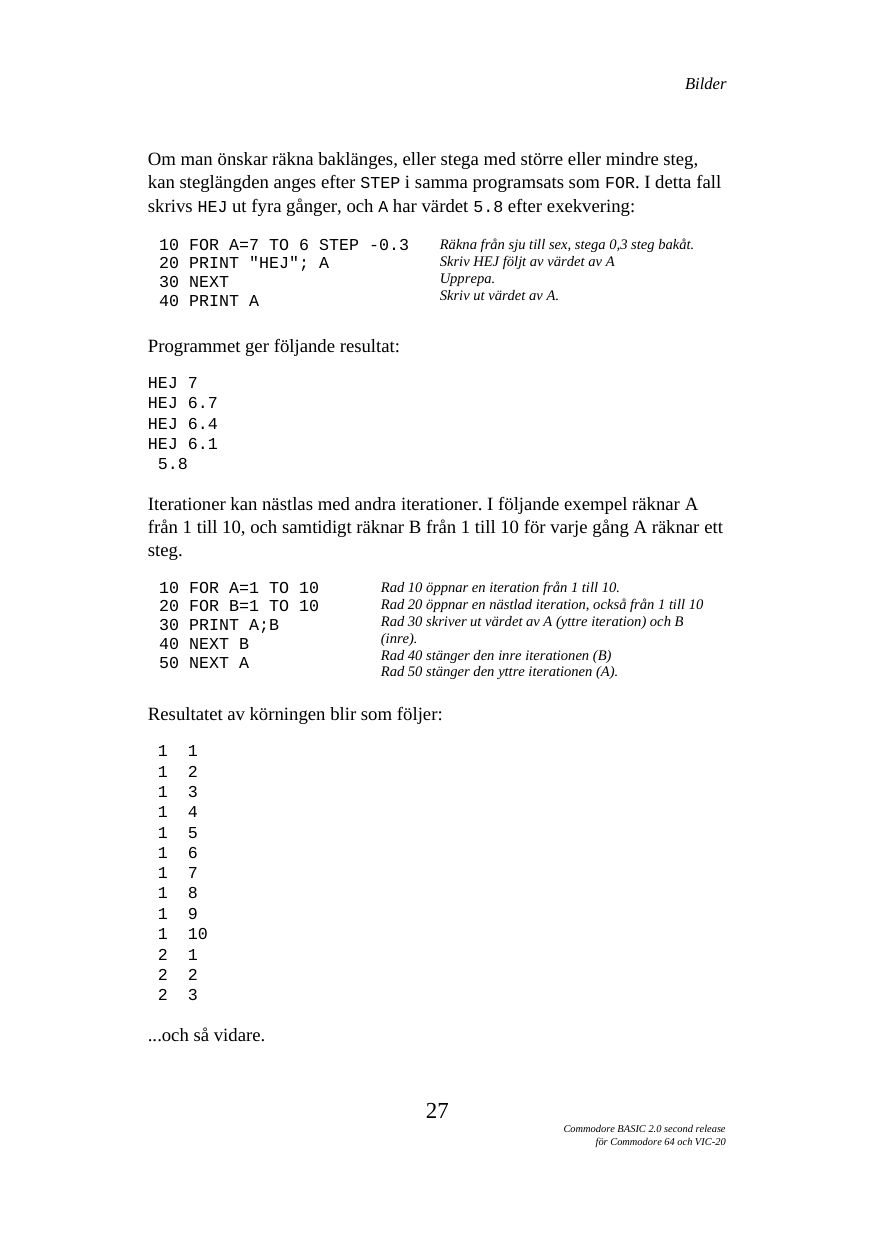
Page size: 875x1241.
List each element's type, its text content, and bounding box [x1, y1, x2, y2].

table_header 10 FOR A=1 TO 10 20 FOR B=1 TO 10 30 PRINT A;B 40 NEXT B 50 NEXT A [148, 579, 369, 680]
text 1 1 1 2 1 3 1 4 1 5 1 6 1 7 1 8 1 9 1 10 2 1 2 2 2 3 [148, 743, 726, 1006]
text HEJ 7 HEJ 6.7 HEJ 6.4 HEJ 6.1 5.8 [148, 374, 726, 475]
text Programmet ger följande resultat: [148, 311, 726, 356]
text ...och så vidare. [148, 1024, 726, 1045]
text Iterationer kan nästlas med andra iterationer. I följande exempel räknar A från 1 till 10, och samtidigt räknar B från 1 till 10 för varje gång A räknar ett steg. [148, 493, 726, 561]
text Resultatet av körningen blir som följer: [148, 680, 726, 724]
text Om man önskar räkna baklänges, eller stega med större eller mindre steg, kan steglängden anges efter STEP i samma programsats som FOR. I detta fall skrivs HEJ ut fyra gånger, och A har värdet 5.8 efter exekvering: [148, 148, 726, 218]
table_header 10 FOR A=7 TO 6 STEP -0.3 20 PRINT "HEJ"; A 30 NEXT 40 PRINT A [148, 236, 428, 311]
table_header Räkna från sju till sex, stega 0,3 steg bakåt. Skriv HEJ följt av värdet av A Upprepa. Skriv ut värdet av A. [428, 236, 725, 311]
table_header Rad 10 öppnar en iteration från 1 till 10. Rad 20 öppnar en nästlad iteration, också från 1 till 10 Rad 30 skriver ut värdet av A (yttre iteration) och B (inre). Rad 40 stänger den inre iterationen (B) Rad 50 stänger den yttre iterationen (A). [369, 579, 725, 680]
